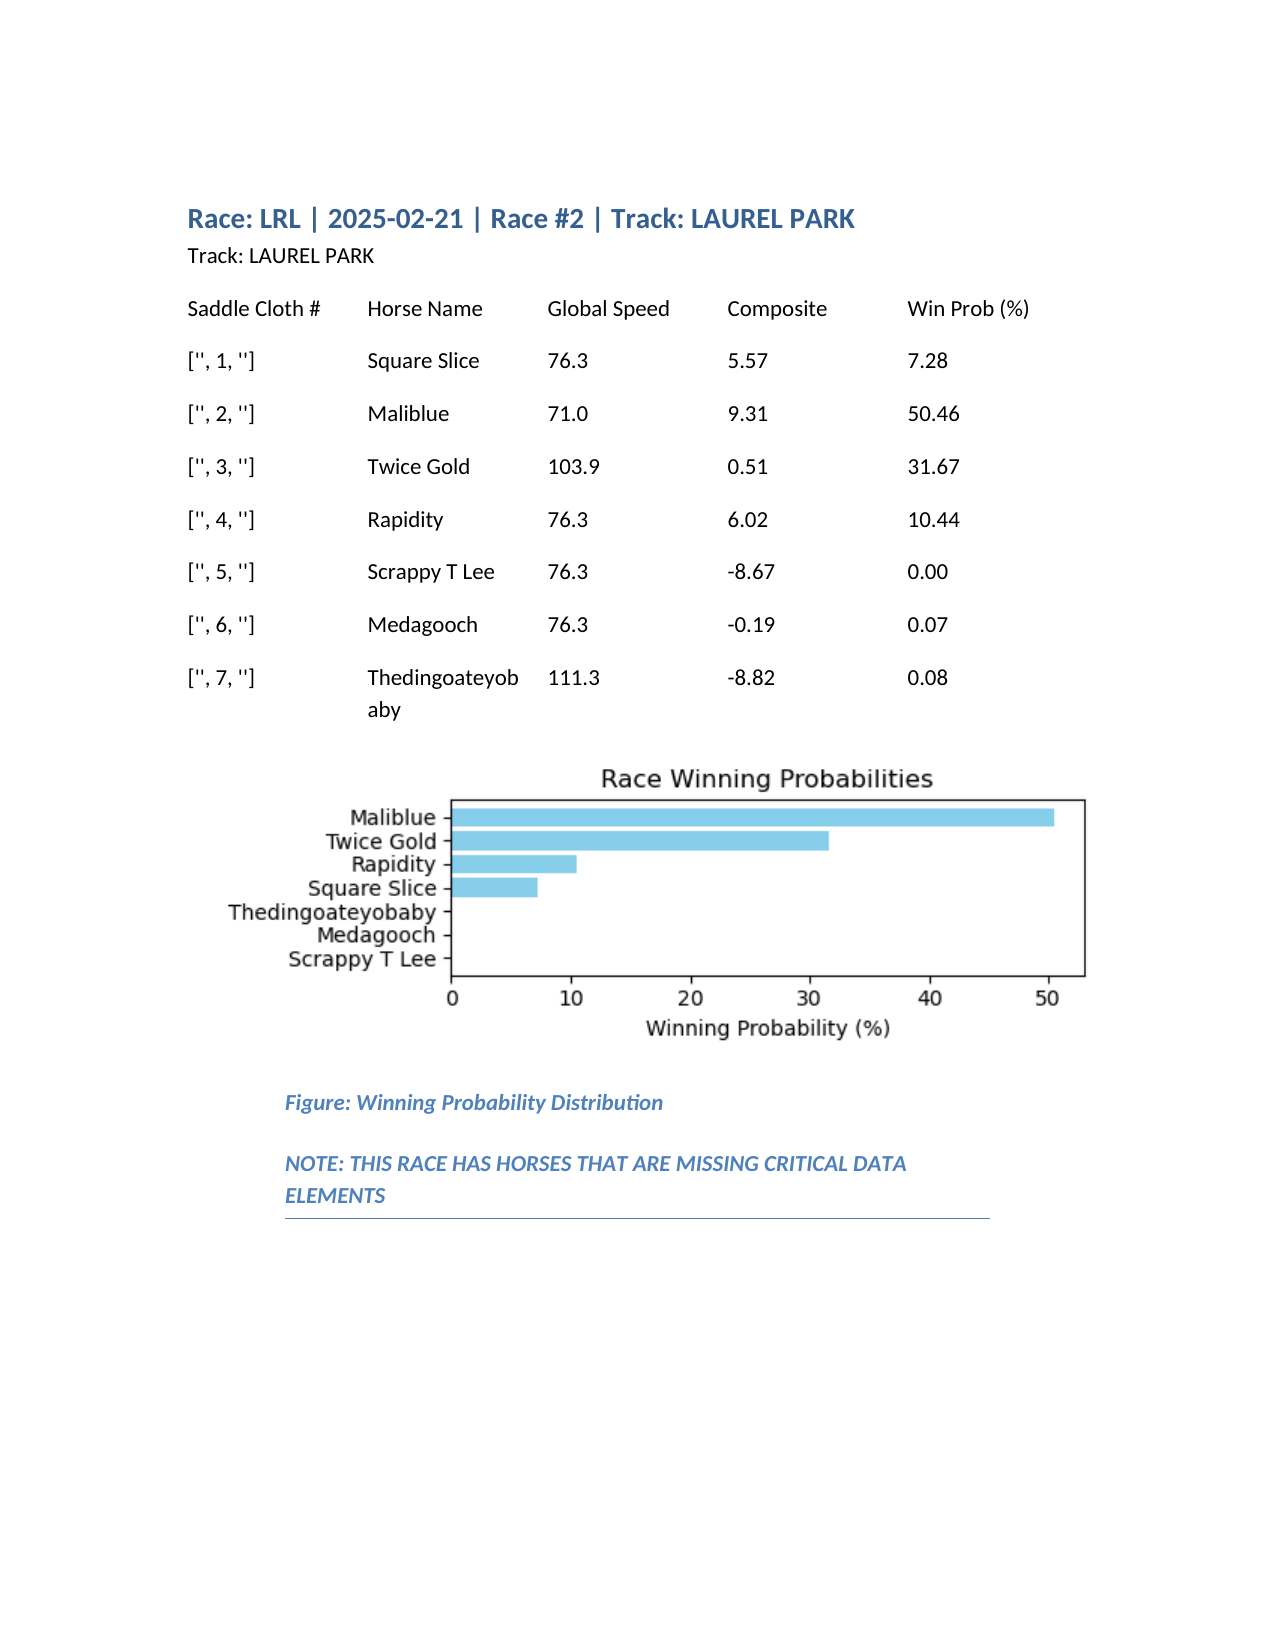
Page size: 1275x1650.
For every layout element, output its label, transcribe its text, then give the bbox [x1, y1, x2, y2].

picture [206, 747, 1107, 1063]
subtitle Race: LRL | 2025-02-21 | Race #2 | Track: LAUREL PARK [187, 200, 1087, 236]
text NOTE: THIS RACE HAS HORSES THAT ARE MISSING CRITICAL DATA ELEMENTS [285, 1149, 990, 1218]
text Track: LAUREL PARK [187, 241, 1087, 269]
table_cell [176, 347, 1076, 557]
text Figure: Winning Probability Distribution [285, 1088, 990, 1116]
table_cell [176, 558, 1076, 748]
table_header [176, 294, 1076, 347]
